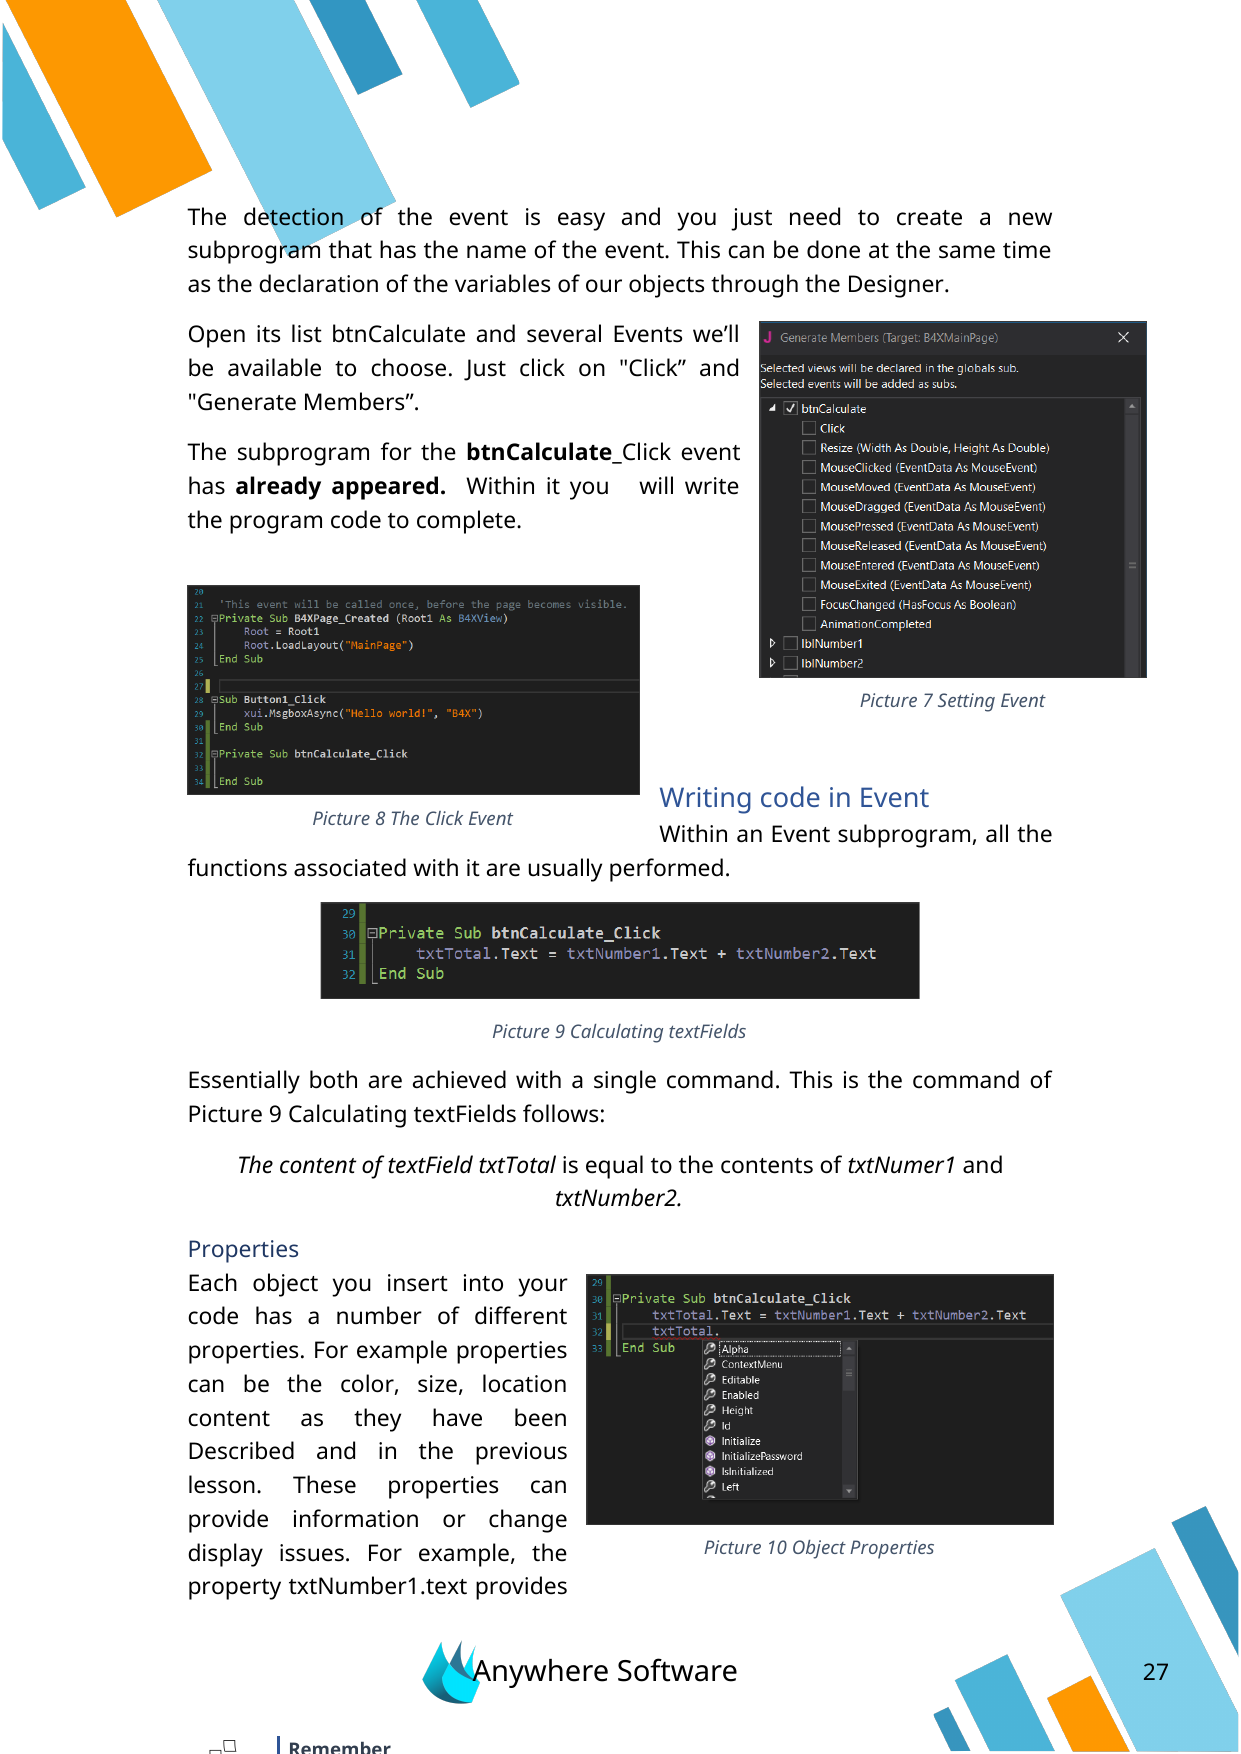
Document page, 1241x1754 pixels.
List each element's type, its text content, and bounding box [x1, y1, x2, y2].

picture [759, 321, 1147, 678]
text The content of textField txtTotal is equal to the contents of txtNumer1 and txtNumber2. [187, 1149, 1053, 1214]
picture [422, 1640, 481, 1704]
text Within an Event subprogram, all the functions associated with it are usually performed. [187, 818, 1053, 883]
text Open its list btnCalculate and several Events we’ll be available to choose. Just click on "Click” and "Generate Members”. [187, 318, 1053, 417]
text The subprogram for the btnCalculate_Click event has already appeared. Within it you will write the program code to complete. [187, 436, 759, 535]
picture [207, 1737, 243, 1754]
picture [187, 585, 640, 795]
picture [320, 902, 920, 999]
subtitle Properties [187, 1233, 1053, 1264]
picture [586, 1274, 1239, 1752]
picture [2, 0, 520, 256]
text The detection of the event is easy and you just need to create a new subprogram that has the name of the event. This can be done at the same time as the declaration of the variables of our objects through the Designer. [187, 200, 1053, 299]
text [187, 1267, 1053, 1602]
text Picture 9 Calculating textFields [187, 1018, 1053, 1044]
text Essentially both are achieved with a single command. This is the command of Picture 9 Calculating textFields follows: [187, 1064, 1053, 1129]
